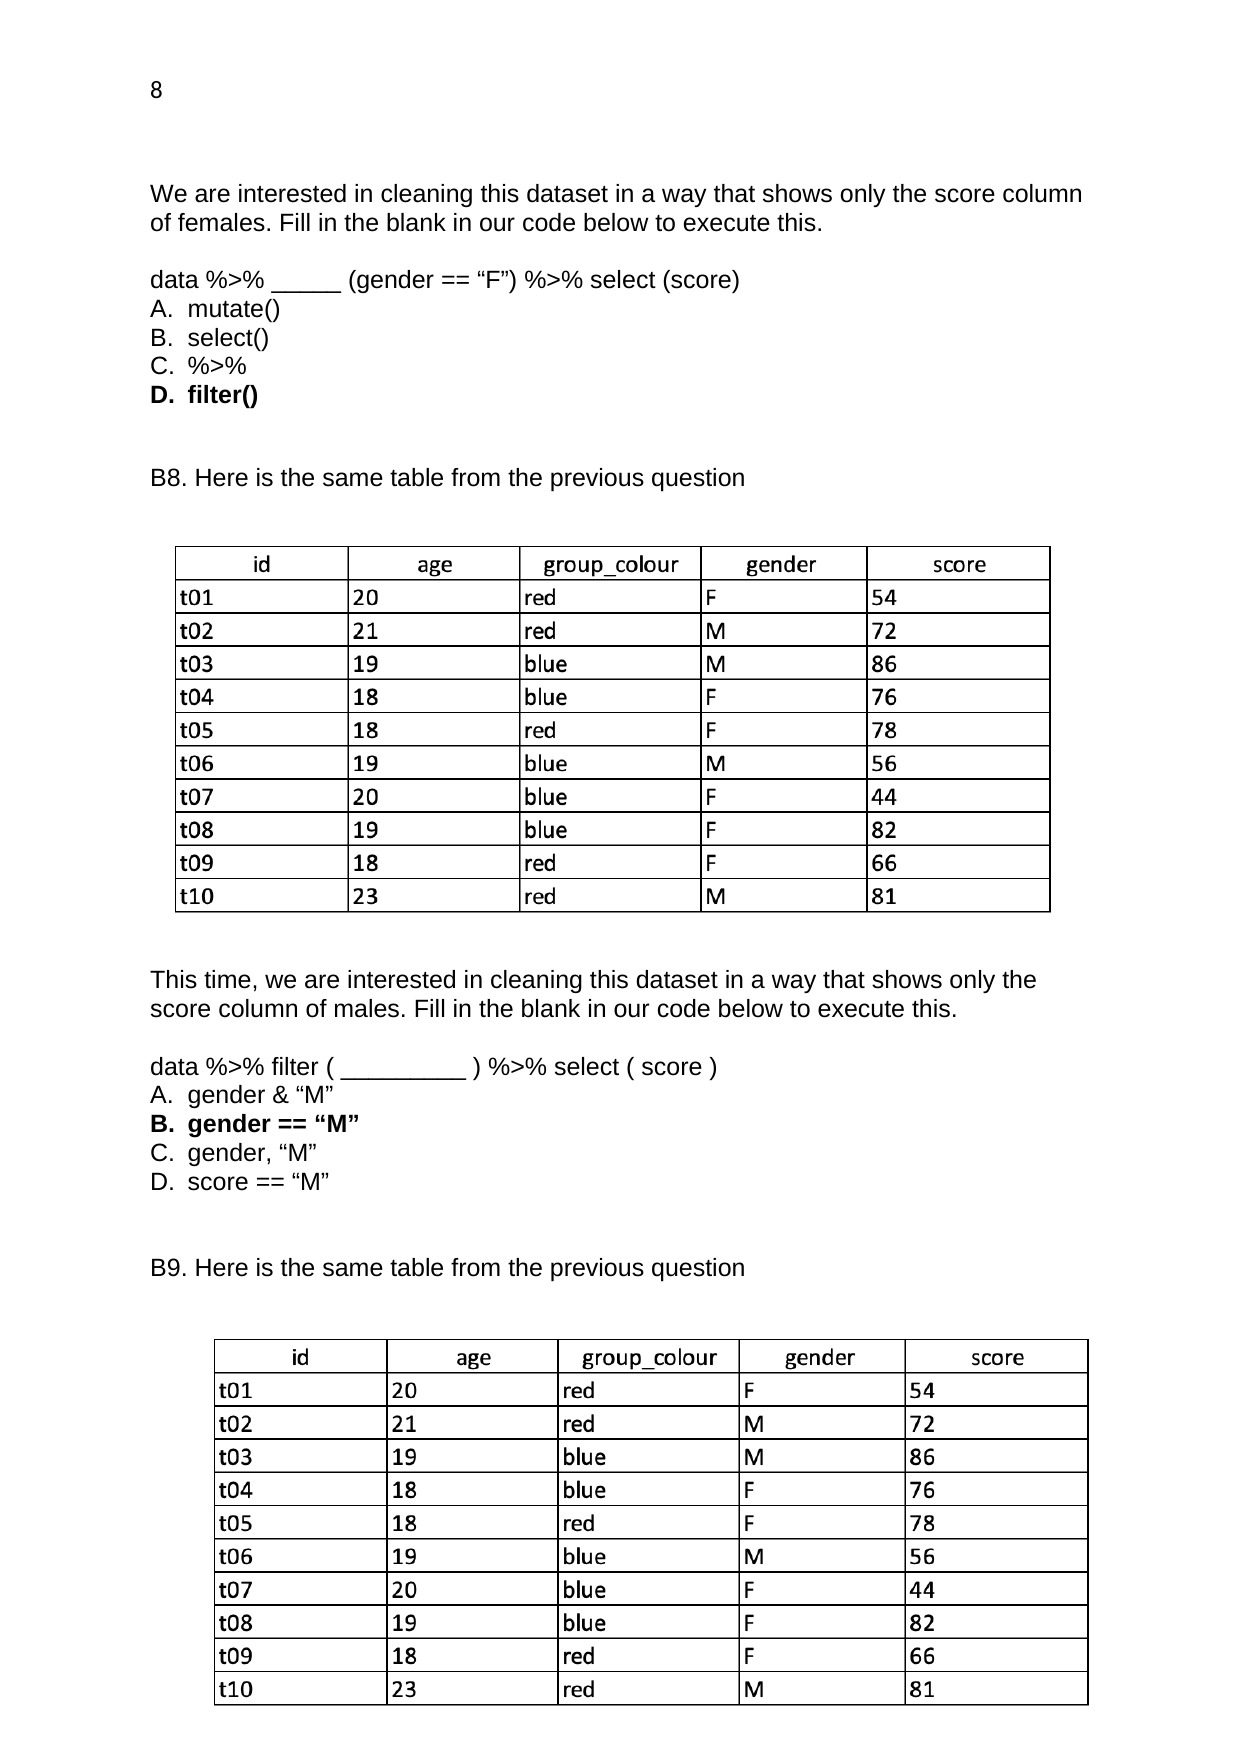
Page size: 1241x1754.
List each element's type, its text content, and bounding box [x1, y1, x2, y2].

text data %>% filter ( _________ ) %>% select ( score ) [150, 1052, 1090, 1081]
list gender & “M” [150, 1081, 1090, 1109]
list select() [150, 322, 1090, 351]
list gender, “M” [150, 1138, 1090, 1167]
text We are interested in cleaning this dataset in a way that shows only the score column of females. Fill in the blank in our code below to execute this. [150, 179, 1090, 236]
text data %>% _____ (gender == “F”) %>% select (score) [150, 265, 1090, 294]
text B8. Here is the same table from the previous question [150, 462, 1090, 491]
text B9. Here is the same table from the previous question [150, 1253, 1090, 1282]
picture [141, 517, 1082, 937]
list gender == “M” [150, 1109, 1090, 1138]
picture [180, 1310, 1120, 1730]
list filter() [150, 380, 1090, 409]
list %>% [150, 351, 1090, 380]
list score == “M” [150, 1167, 1090, 1196]
list mutate() [150, 294, 1090, 322]
text This time, we are interested in cleaning this dataset in a way that shows only the score column of males. Fill in the blank in our code below to execute this. [150, 966, 1090, 1023]
